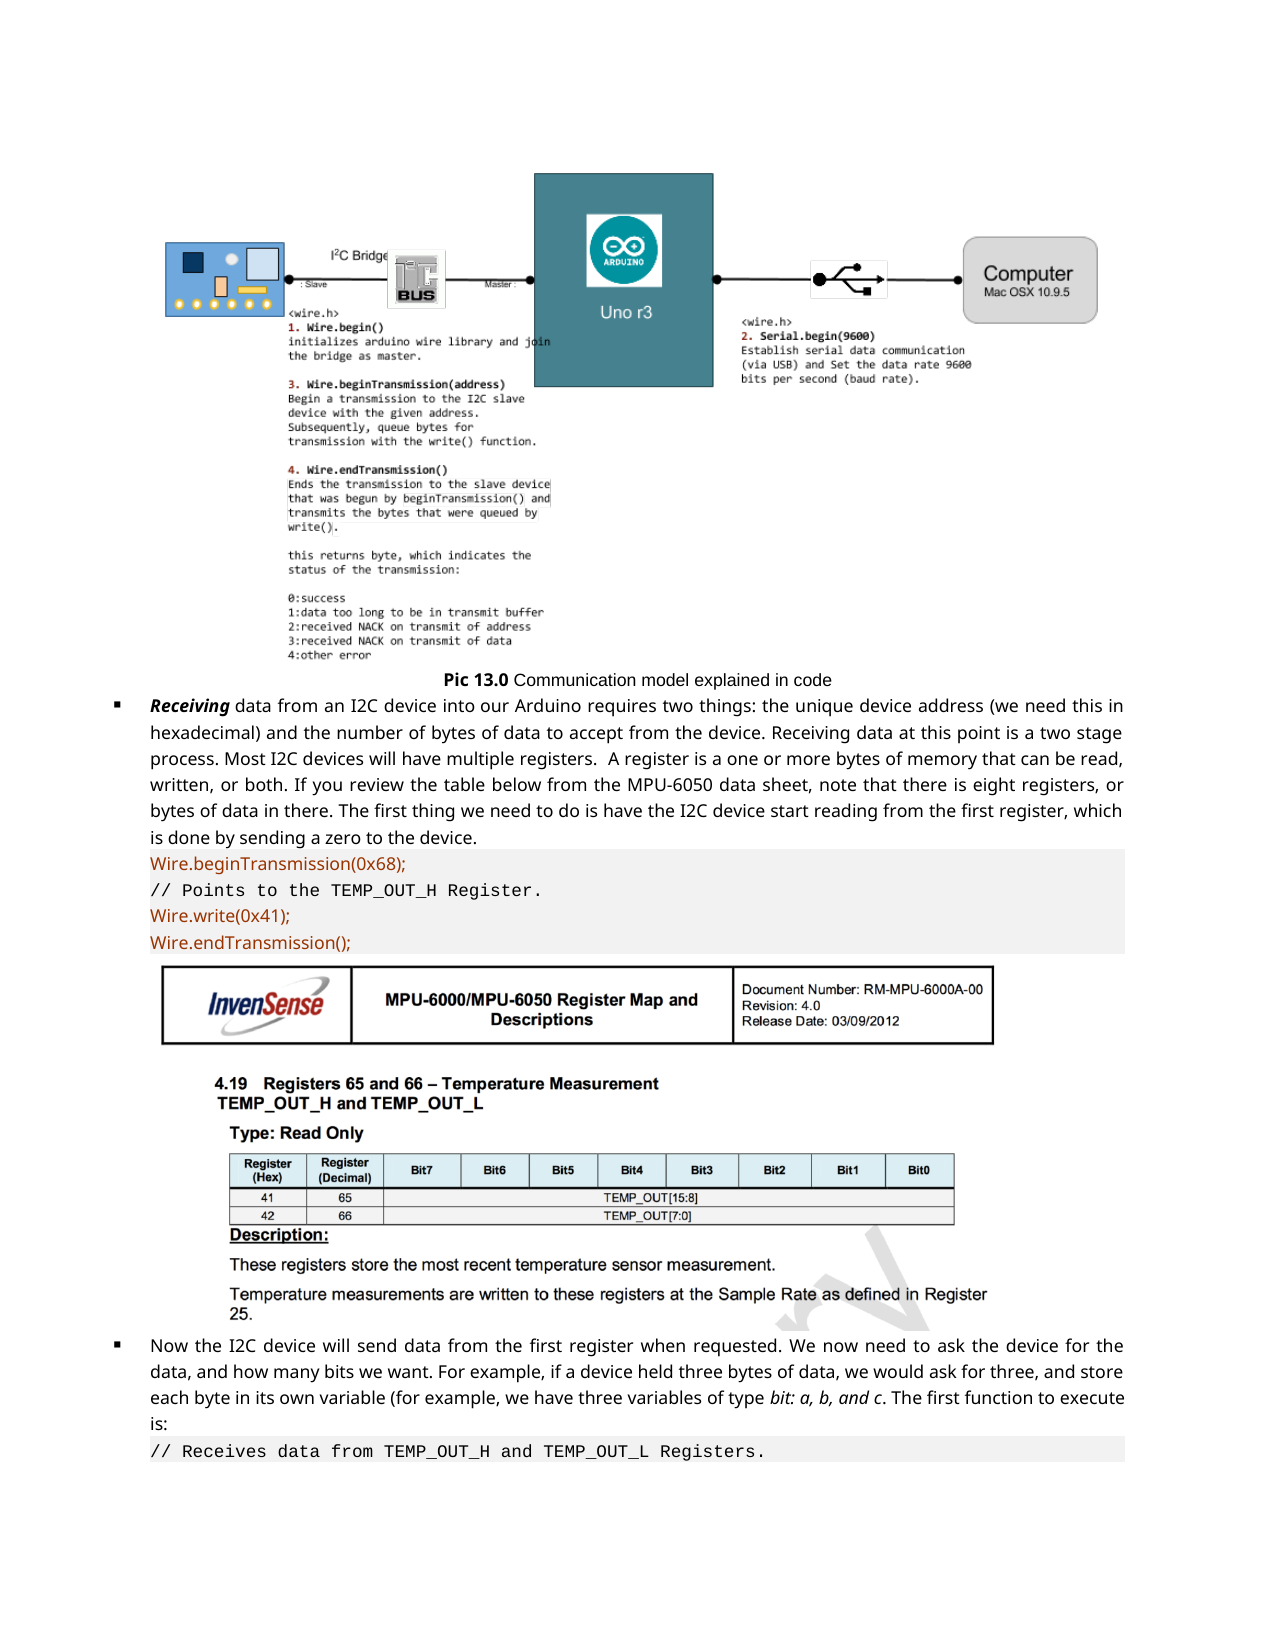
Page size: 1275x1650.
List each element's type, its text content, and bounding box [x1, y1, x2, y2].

list Now the I2C device will send data from the first register when requested. We now need to ask the device for the data, and how many bits we want. For example, if a device held three bytes of data, we would ask for three, and store each byte in its own variable (for example, we have three variables of type bit: a, b, and c. The first function to execute is: [112, 1331, 1125, 1436]
text Wire.beginTransmission(0x68); [150, 849, 1125, 876]
text // Points to the TEMP_OUT_H Register. [150, 876, 1125, 902]
picture [150, 954, 1006, 1331]
text Pic 13.0 Communication model explained in code [150, 666, 1125, 692]
picture [150, 150, 1102, 666]
text Wire.endTransmission(); [150, 928, 1125, 954]
list Receiving data from an I2C device into our Arduino requires two things: the unique device address (we need this in hexadecimal) and the number of bytes of data to accept from the device. Receiving data at this point is a two stage process. Most I2C devices will have multiple registers. A register is a one or more bytes of memory that can be read, written, or both. If you review the table below from the MPU-6050 data sheet, note that there is eight registers, or bytes of data in there. The first thing we need to do is have the I2C device start reading from the first register, which is done by sending a zero to the device. [112, 692, 1125, 849]
text // Receives data from TEMP_OUT_H and TEMP_OUT_L Registers. [150, 1436, 1125, 1462]
text Wire.write(0x41); [150, 902, 1125, 928]
